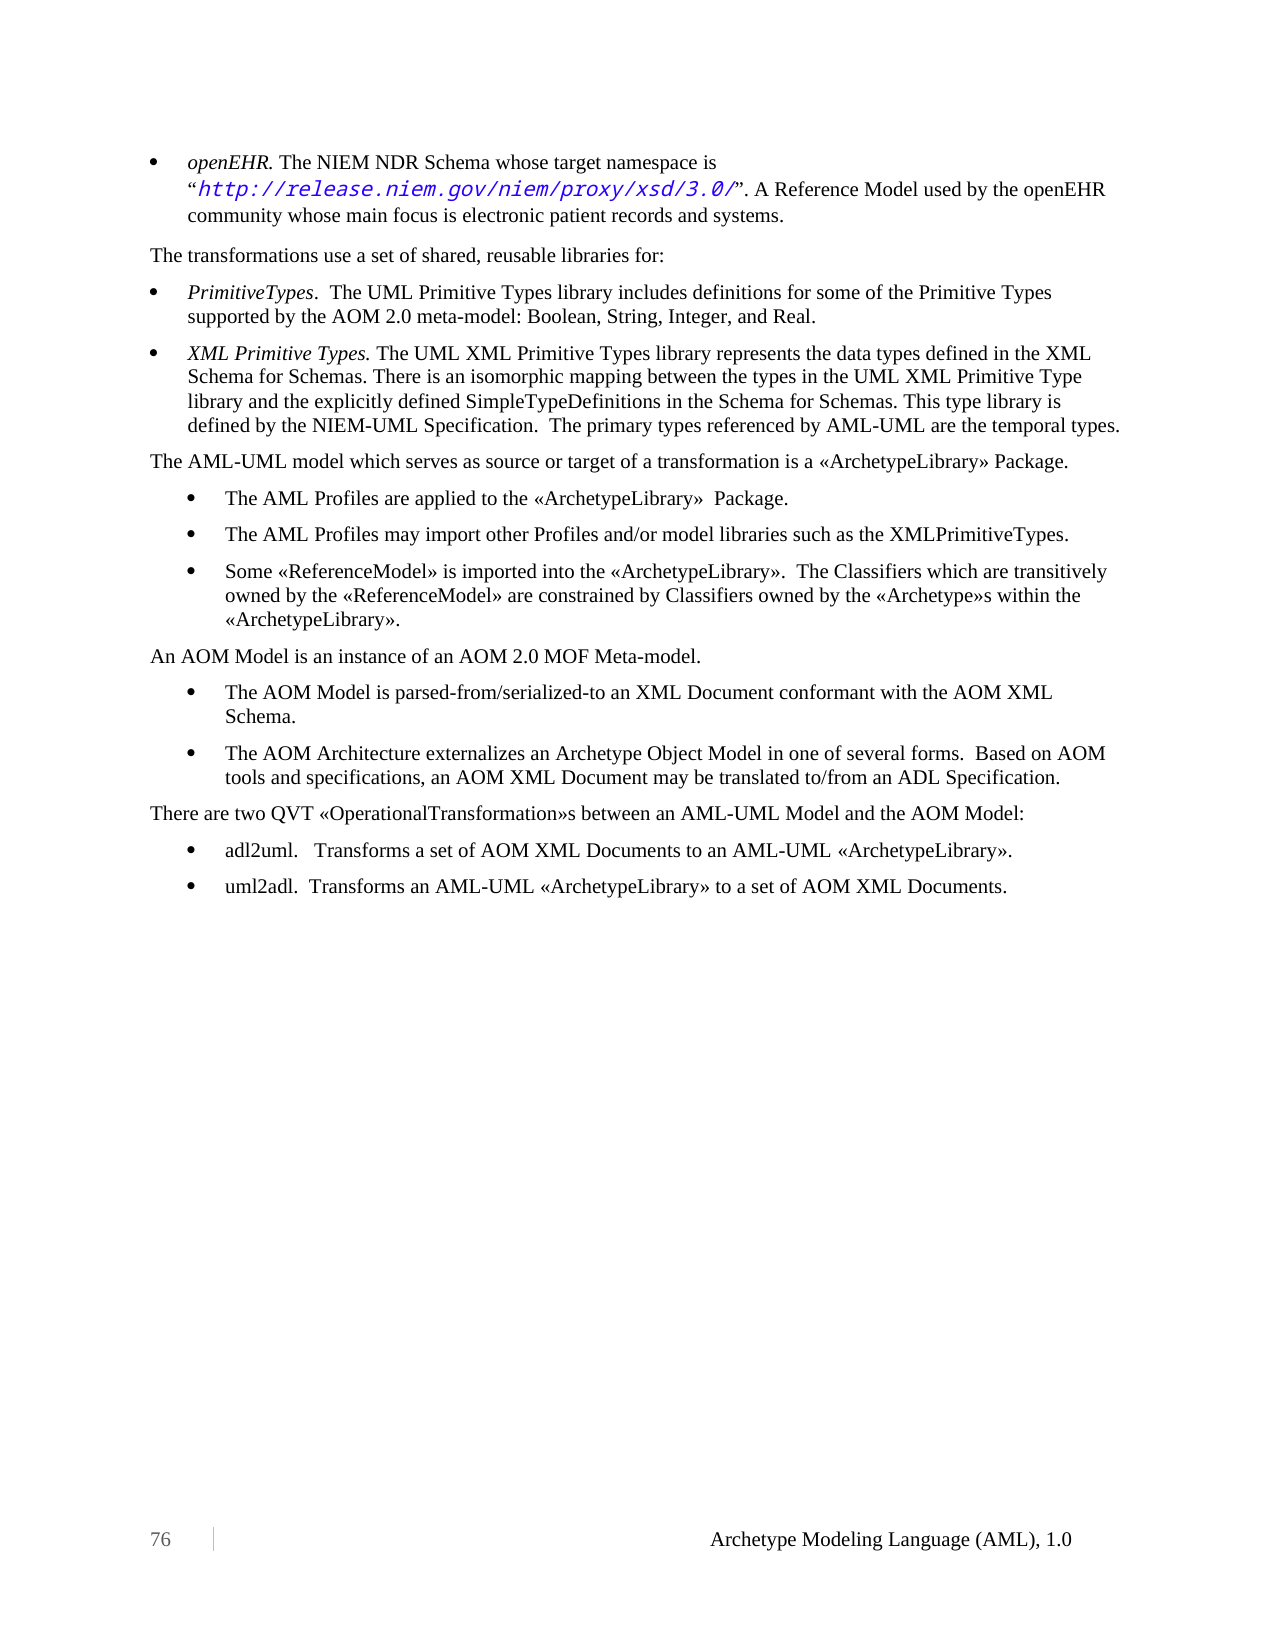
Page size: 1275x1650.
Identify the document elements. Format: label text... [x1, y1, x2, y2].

list The AML Profiles may import other Profiles and/or model libraries such as the XMLPrimitiveTypes. [187, 522, 1125, 546]
list adl2uml. Transforms a set of AOM XML Documents to an AML-UML «ArchetypeLibrary». [187, 838, 1125, 862]
list There are two QVT «OperationalTransformation»s between an AML-UML Model and the AOM Model: [150, 801, 1125, 825]
text PrimitiveTypes. The UML Primitive Types library includes definitions for some of the Primitive Types supported by the AOM 2.0 meta-model: Boolean, String, Integer, and Real. [150, 280, 1125, 328]
list Some «ReferenceModel» is imported into the «ArchetypeLibrary». The Classifiers which are transitively owned by the «ReferenceModel» are constrained by Classifiers owned by the «Archetype»s within the «ArchetypeLibrary». [187, 559, 1125, 631]
list The AML Profiles are applied to the «ArchetypeLibrary» Package. [187, 486, 1125, 510]
text XML Primitive Types. The UML XML Primitive Types library represents the data types defined in the XML Schema for Schemas. There is an isomorphic mapping between the types in the UML XML Primitive Type library and the explicitly defined SimpleTypeDefinitions in the Schema for Schemas. This type library is defined by the NIEM-UML Specification. The primary types referenced by AML-UML are the temporal types. [150, 340, 1125, 437]
text The transformations use a set of shared, reusable libraries for: [150, 243, 1125, 267]
list The AML-UML model which serves as source or target of a transformation is a «ArchetypeLibrary» Package. [150, 449, 1125, 473]
text openEHR. The NIEM NDR Schema whose target namespace is “http://release.niem.gov/niem/proxy/xsd/3.0/”. A Reference Model used by the openEHR community whose main focus is electronic patient records and systems. [150, 150, 1125, 227]
list The AOM Model is parsed-from/serialized-to an XML Document conformant with the AOM XML Schema. [187, 680, 1125, 728]
list uml2adl. Transforms an AML-UML «ArchetypeLibrary» to a set of AOM XML Documents. [187, 874, 1125, 898]
list An AOM Model is an instance of an AOM 2.0 MOF Meta-model. [150, 643, 1125, 668]
list The AOM Architecture externalizes an Archetype Object Model in one of several forms. Based on AOM tools and specifications, an AOM XML Document may be translated to/from an ADL Specification. [187, 741, 1125, 789]
